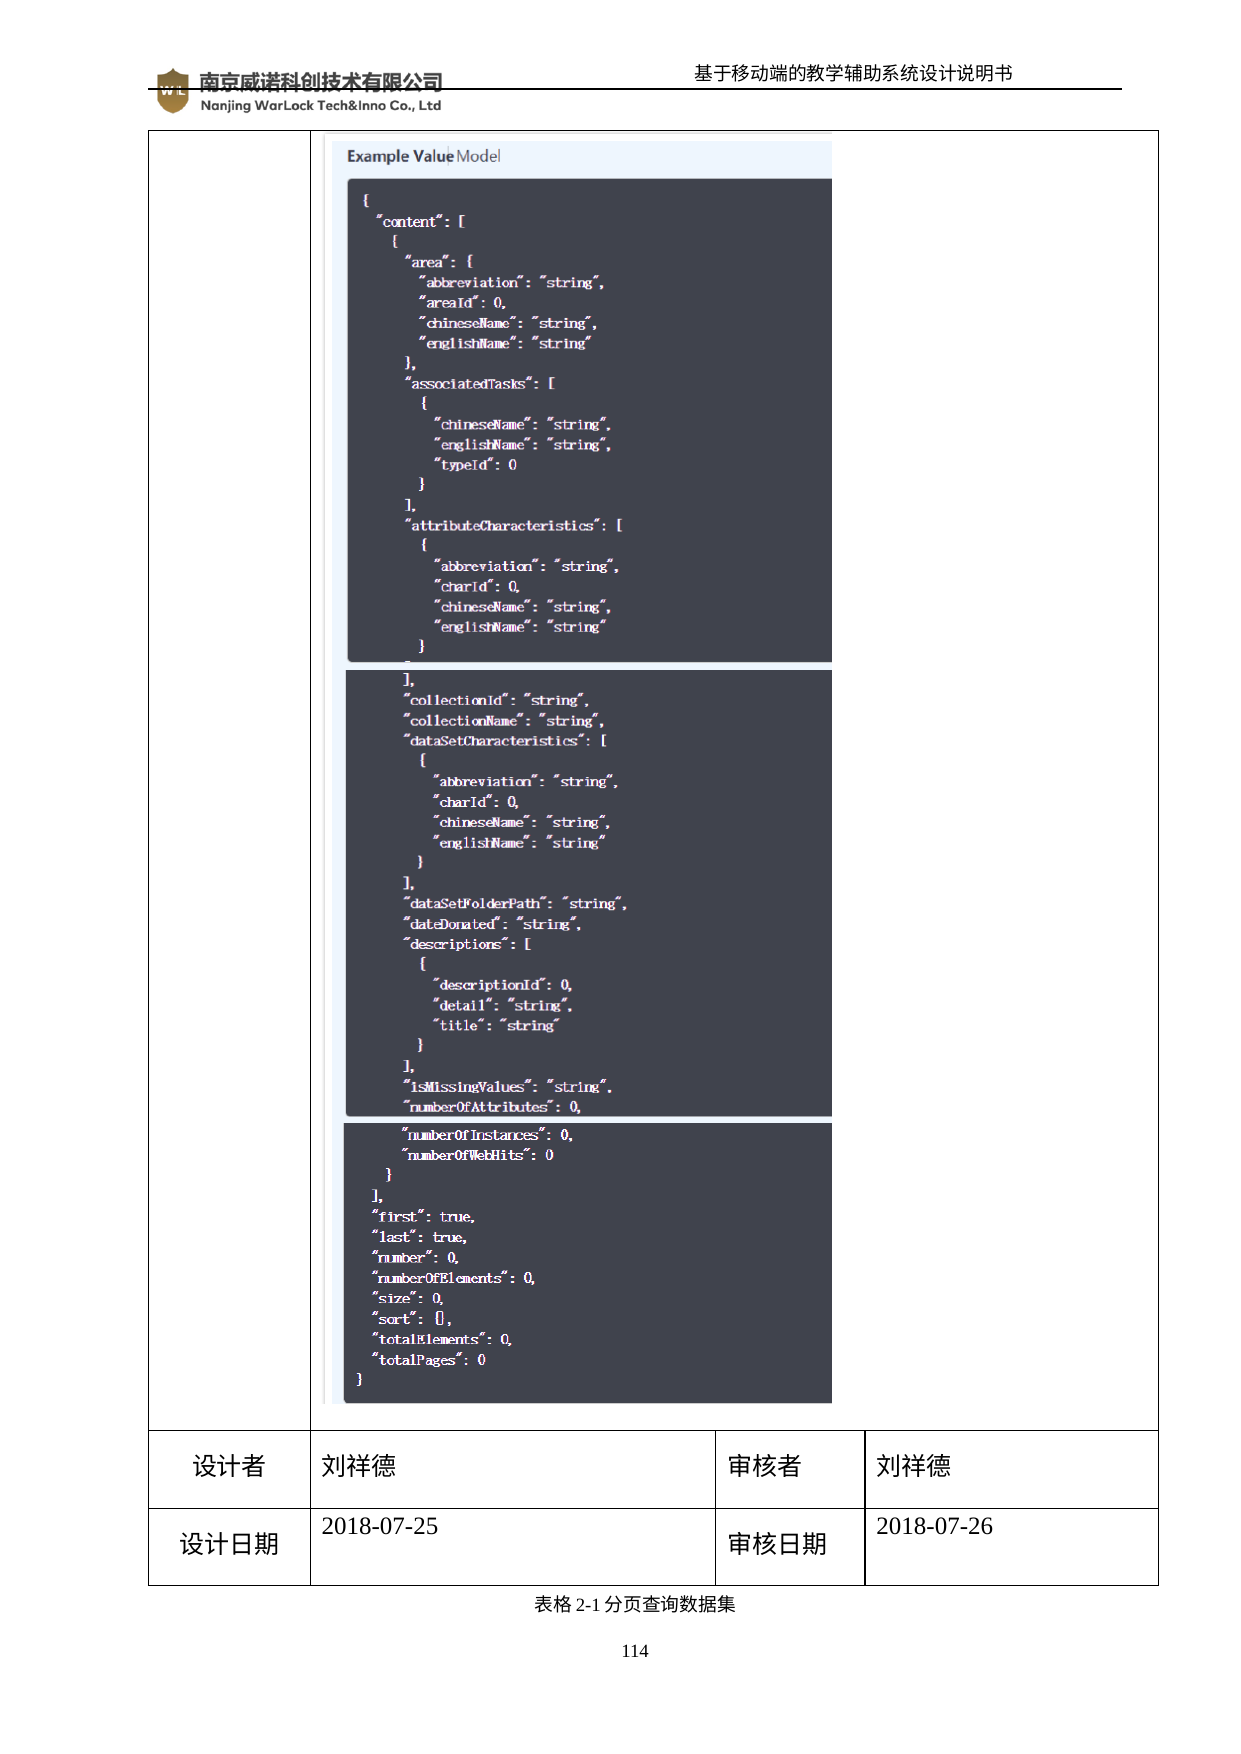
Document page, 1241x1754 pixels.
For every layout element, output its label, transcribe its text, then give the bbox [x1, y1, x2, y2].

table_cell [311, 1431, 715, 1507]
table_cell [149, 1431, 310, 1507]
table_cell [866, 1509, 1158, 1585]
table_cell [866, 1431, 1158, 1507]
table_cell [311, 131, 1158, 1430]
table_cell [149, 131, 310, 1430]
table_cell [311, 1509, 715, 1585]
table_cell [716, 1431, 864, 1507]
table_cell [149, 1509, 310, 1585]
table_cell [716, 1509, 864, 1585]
text 表格2-1分页查询数据集 [148, 1586, 1122, 1620]
picture [321, 131, 832, 1404]
